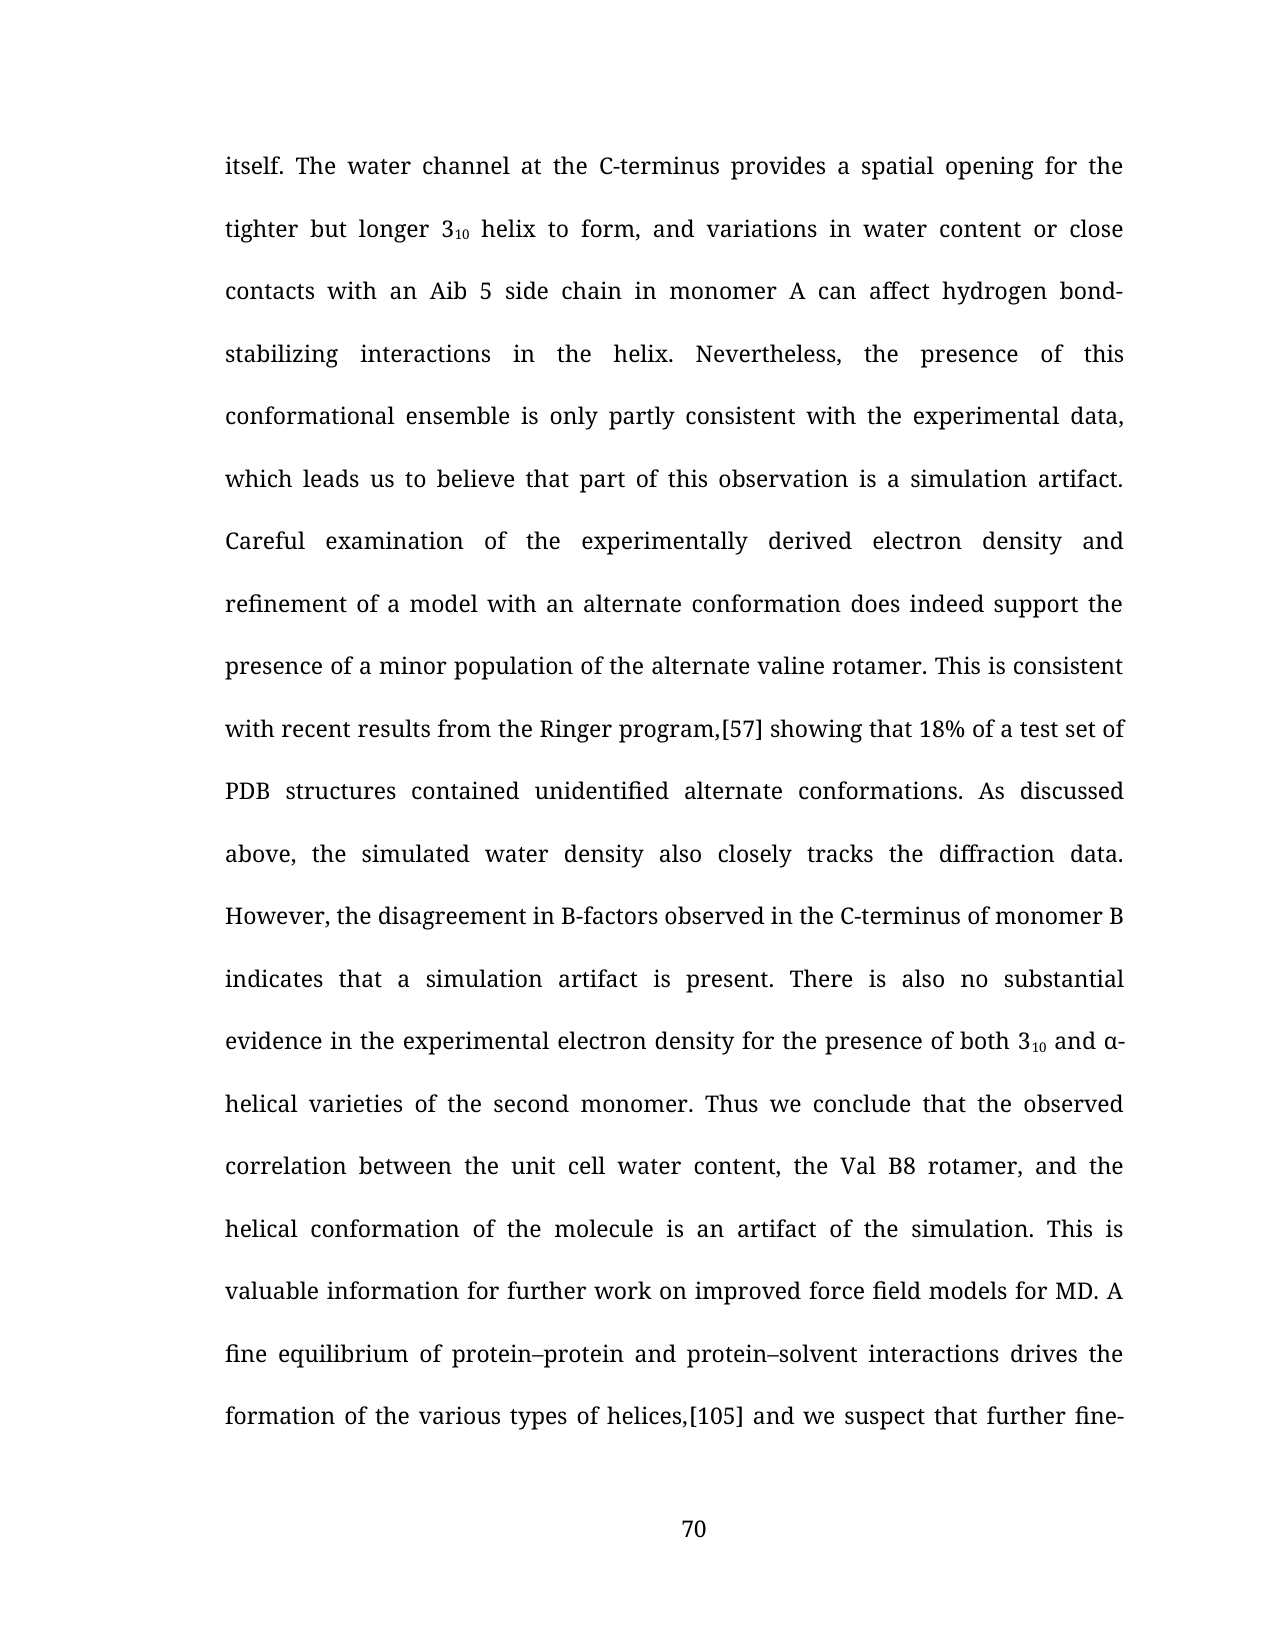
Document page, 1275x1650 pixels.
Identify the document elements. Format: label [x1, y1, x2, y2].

text [225, 150, 1125, 1431]
